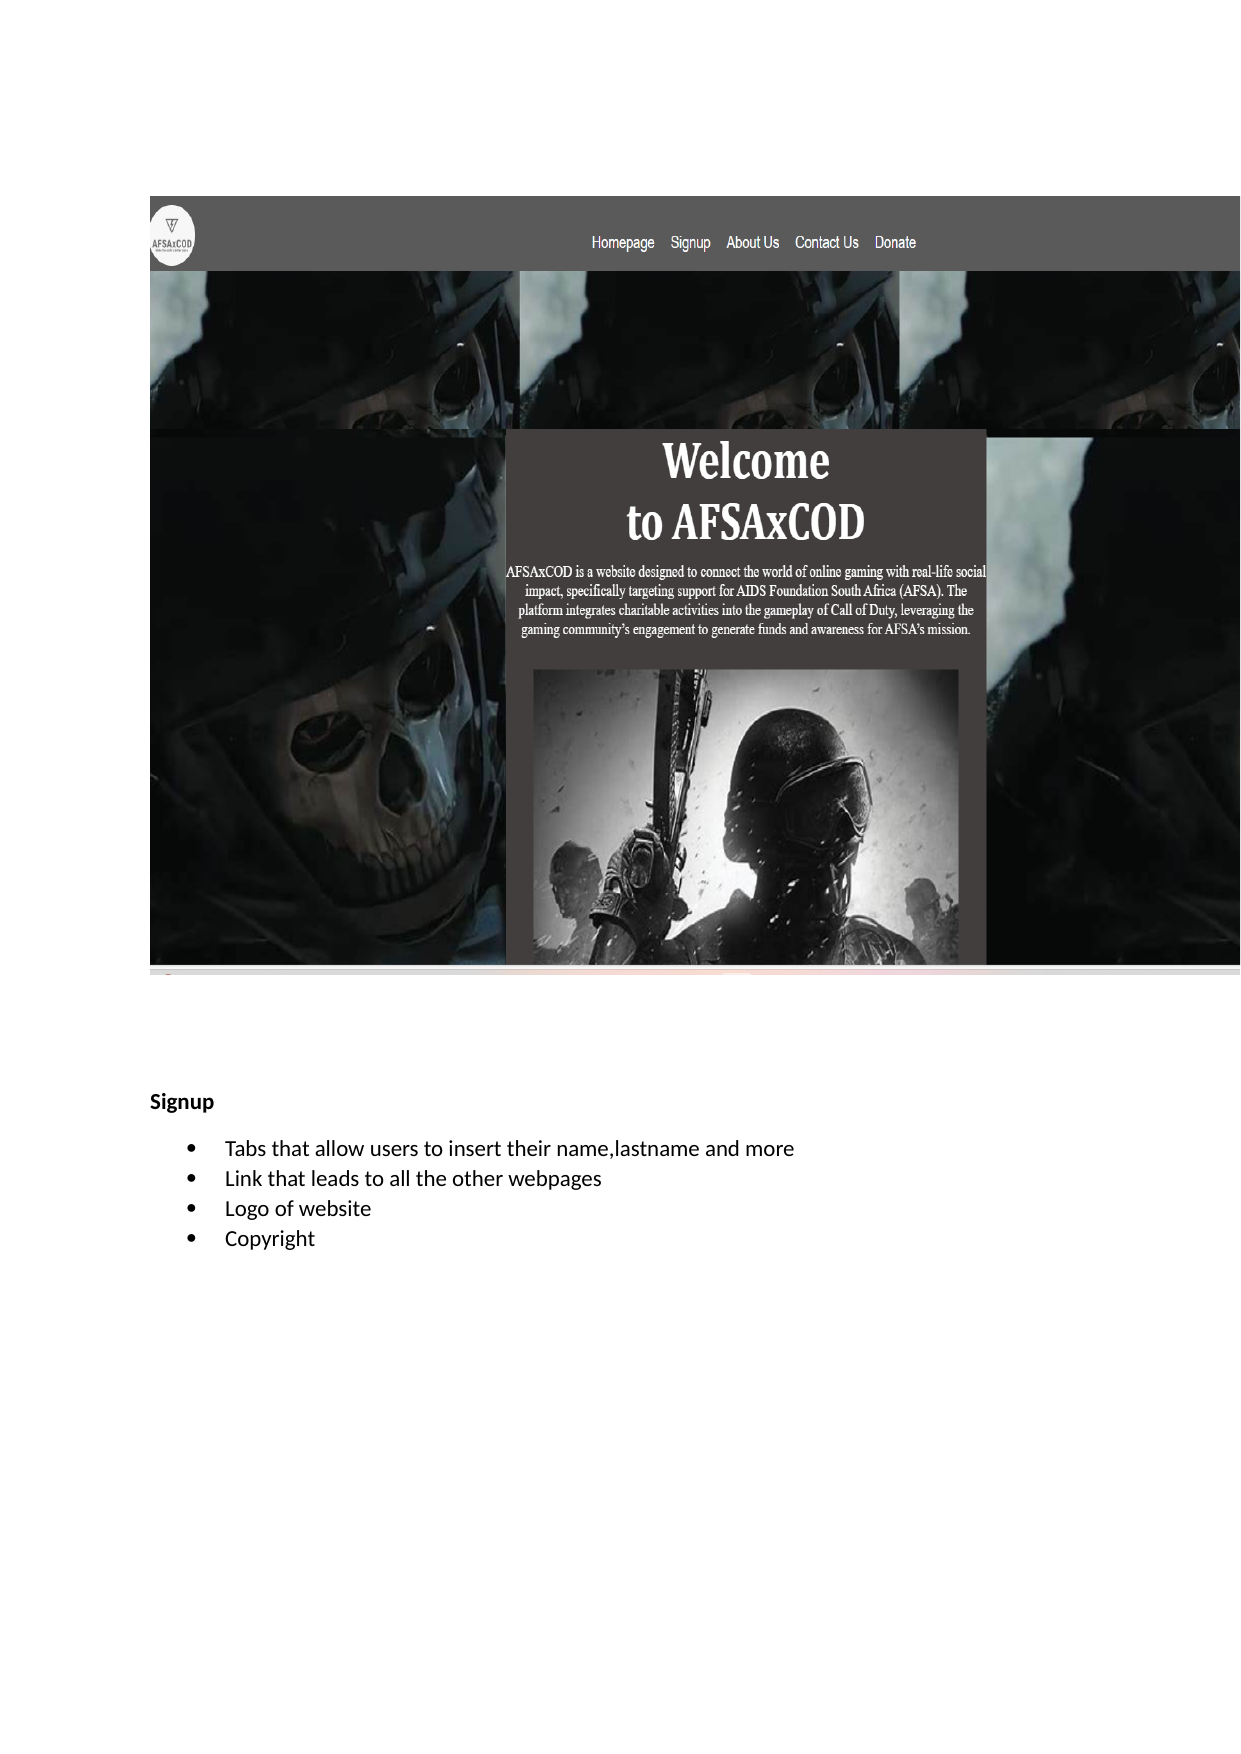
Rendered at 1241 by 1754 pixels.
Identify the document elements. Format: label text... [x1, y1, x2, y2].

list Tabs that allow users to insert their name,lastname and more [187, 1134, 1090, 1162]
list Copyright [187, 1224, 1090, 1252]
text Signup [150, 1087, 1090, 1115]
picture [150, 196, 1241, 975]
list Link that leads to all the other webpages [187, 1164, 1090, 1192]
list Logo of website [187, 1194, 1090, 1222]
